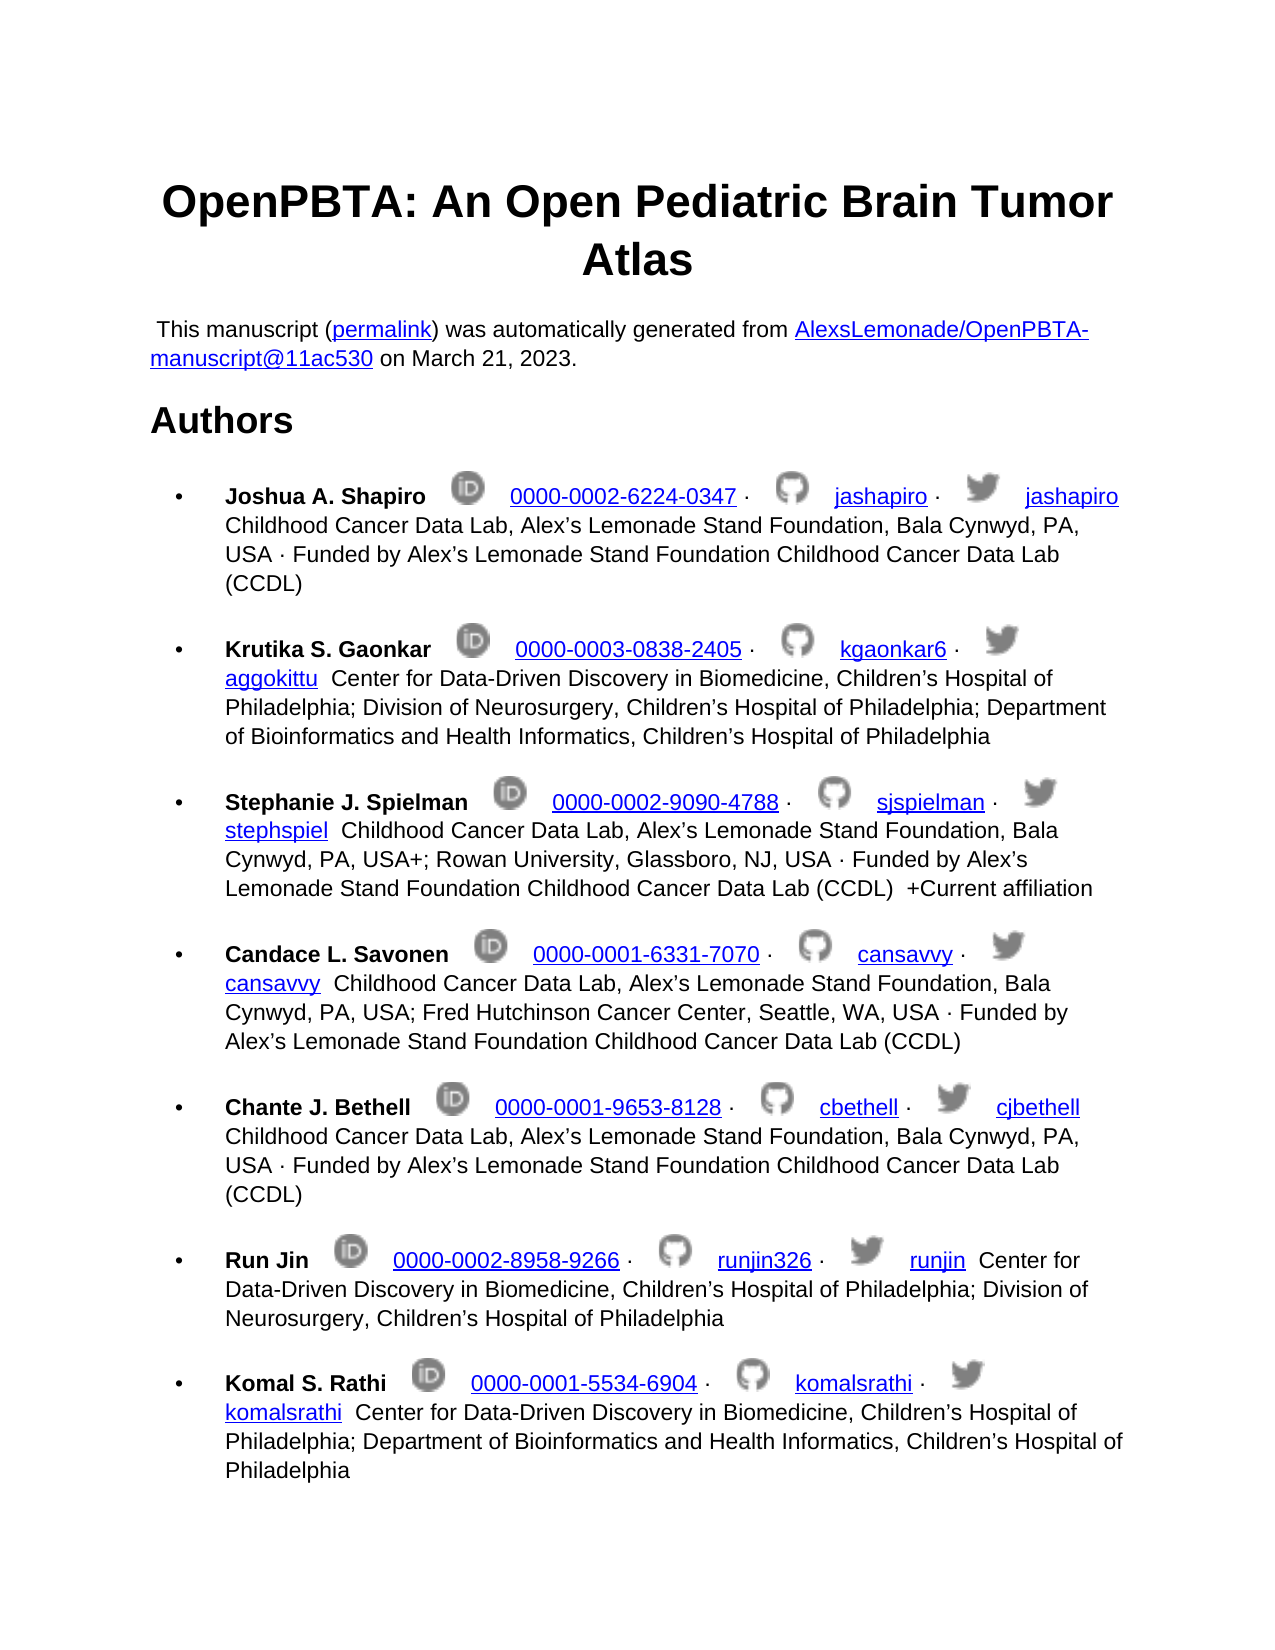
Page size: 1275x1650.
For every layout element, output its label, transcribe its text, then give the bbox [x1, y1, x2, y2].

picture [493, 776, 527, 810]
picture [776, 471, 810, 505]
picture [781, 623, 815, 658]
text This manuscript (permalink) was automatically generated from AlexsLemonade/OpenPBTA-manuscript@11ac530 on March 21, 2023. [150, 316, 1125, 371]
list Run Jin 0000-0002-8958-9266 · runjin326 · runjin Center for Data-Driven Discovery in Biomedicine, Children’s Hospital of Philadelphia; Division of Neurosurgery, Children’s Hospital of Philadelphia [175, 1235, 1125, 1331]
list Stephanie J. Spielman 0000-0002-9090-4788 · sjspielman · stephspiel Childhood Cancer Data Lab, Alex’s Lemonade Stand Foundation, Bala Cynwyd, PA, USA+; Rowan University, Glassboro, NJ, USA · Funded by Alex’s Lemonade Stand Foundation Childhood Cancer Data Lab (CCDL) +Current affiliation [175, 777, 1125, 902]
picture [760, 1082, 794, 1116]
picture [798, 929, 833, 963]
subtitle Authors [150, 399, 1125, 442]
picture [951, 1358, 985, 1392]
picture [818, 776, 852, 810]
picture [937, 1082, 971, 1116]
picture [451, 471, 485, 505]
list Krutika S. Gaonkar 0000-0003-0838-2405 · kgaonkar6 · aggokittu Center for Data-Driven Discovery in Biomedicine, Children’s Hospital of Philadelphia; Division of Neurosurgery, Children’s Hospital of Philadelphia; Department of Bioinformatics and Health Informatics, Children’s Hospital of Philadelphia [175, 624, 1125, 749]
list Joshua A. Shapiro 0000-0002-6224-0347 · jashapiro · jashapiro Childhood Cancer Data Lab, Alex’s Lemonade Stand Foundation, Bala Cynwyd, PA, USA · Funded by Alex’s Lemonade Stand Foundation Childhood Cancer Data Lab (CCDL) [175, 471, 1125, 596]
picture [474, 929, 508, 963]
picture [1024, 776, 1058, 810]
picture [456, 623, 490, 658]
picture [436, 1082, 470, 1116]
picture [986, 623, 1020, 658]
picture [966, 471, 1001, 505]
list Chante J. Bethell 0000-0001-9653-8128 · cbethell · cjbethell Childhood Cancer Data Lab, Alex’s Lemonade Stand Foundation, Bala Cynwyd, PA, USA · Funded by Alex’s Lemonade Stand Foundation Childhood Cancer Data Lab (CCDL) [175, 1082, 1125, 1207]
picture [412, 1358, 446, 1392]
picture [736, 1358, 770, 1392]
list Komal S. Rathi 0000-0001-5534-6904 · komalsrathi · komalsrathi Center for Data-Driven Discovery in Biomedicine, Children’s Hospital of Philadelphia; Department of Bioinformatics and Health Informatics, Children’s Hospital of Philadelphia [175, 1358, 1125, 1483]
picture [851, 1234, 885, 1268]
list Candace L. Savonen 0000-0001-6331-7070 · cansavvy · cansavvy Childhood Cancer Data Lab, Alex’s Lemonade Stand Foundation, Bala Cynwyd, PA, USA; Fred Hutchinson Cancer Center, Seattle, WA, USA · Funded by Alex’s Lemonade Stand Foundation Childhood Cancer Data Lab (CCDL) [175, 929, 1125, 1054]
picture [658, 1234, 693, 1268]
picture [992, 929, 1026, 963]
title OpenPBTA: An Open Pediatric Brain Tumor Atlas [150, 175, 1125, 286]
picture [334, 1234, 368, 1268]
